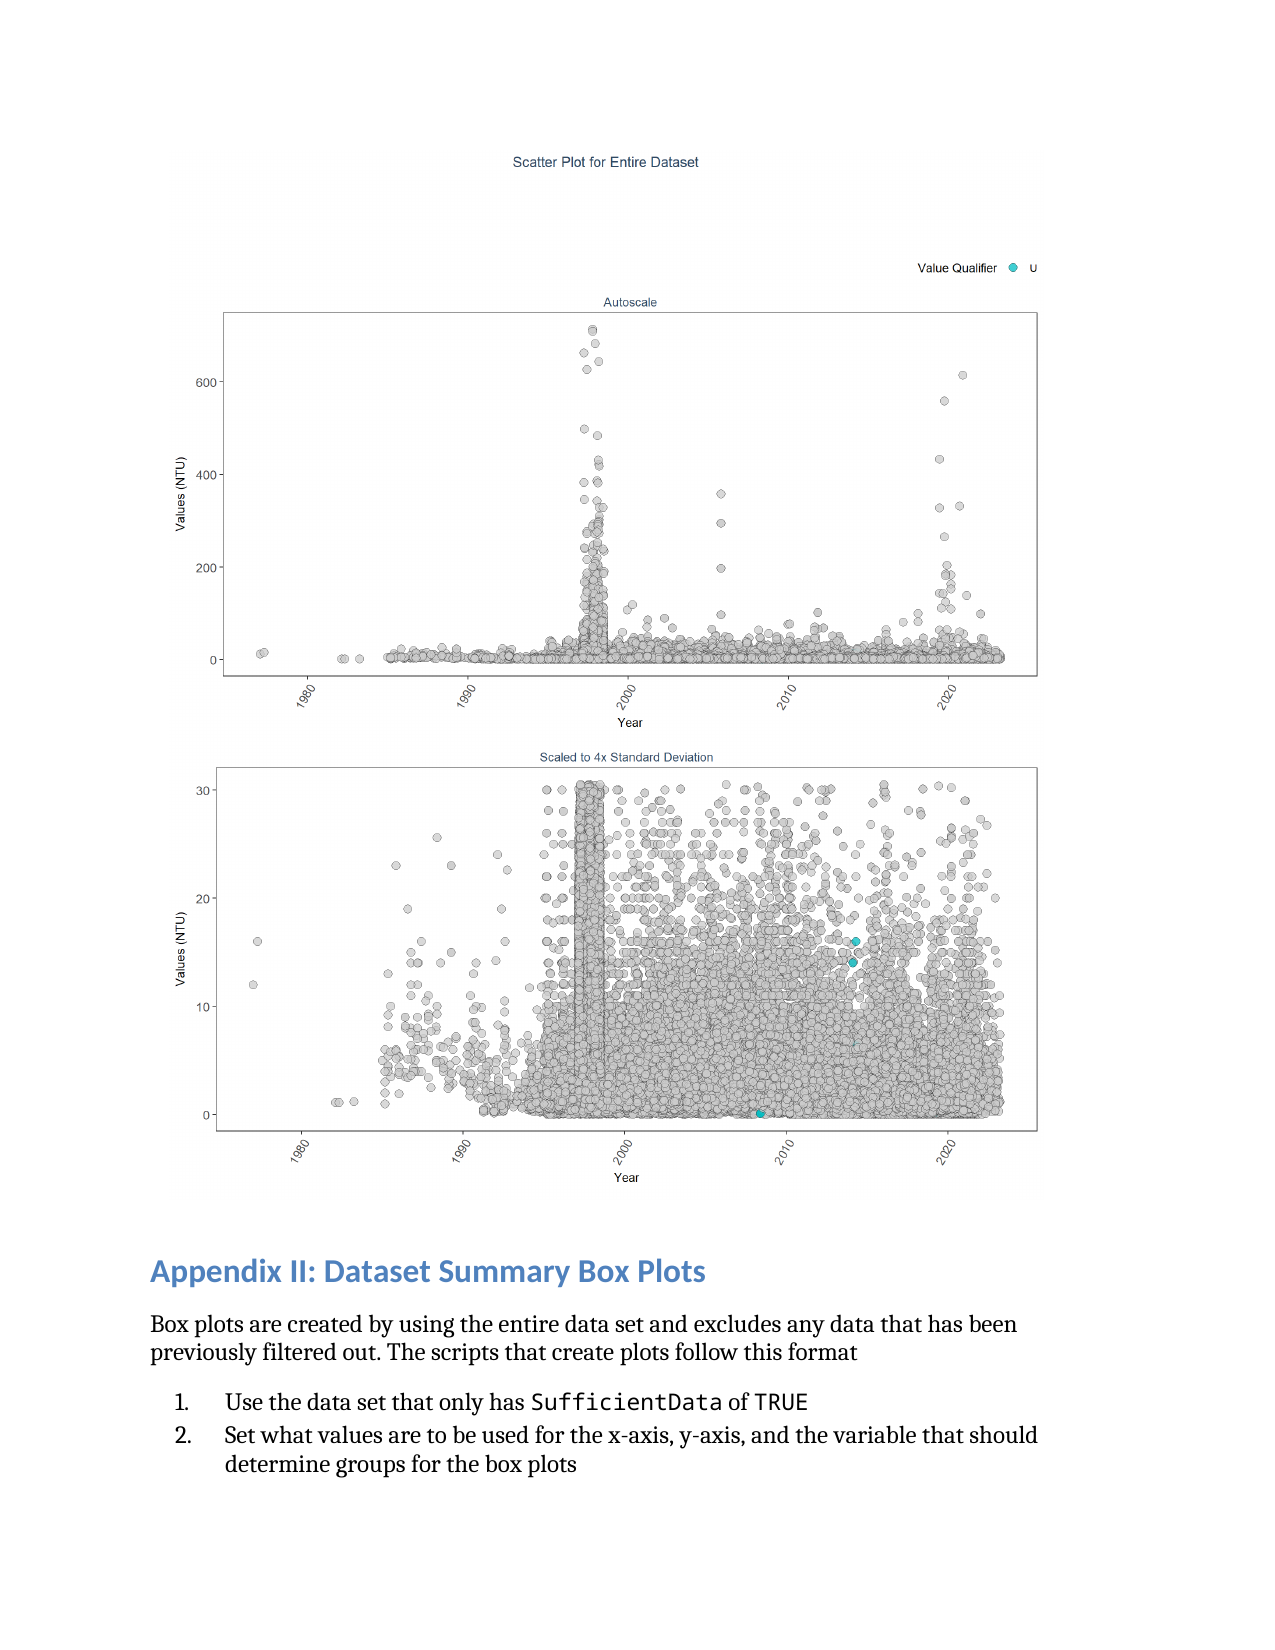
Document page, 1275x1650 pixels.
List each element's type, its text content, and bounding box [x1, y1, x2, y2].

text Box plots are created by using the entire data set and excludes any data that has been previously filtered out. The scripts that create plots follow this format [150, 1309, 1125, 1367]
subtitle Appendix II: Dataset Summary Box Plots [150, 1250, 1125, 1291]
list Use the data set that only has SufficientData of TRUE [175, 1386, 1125, 1417]
list Set what values are to be used for the x-axis, y-axis, and the variable that should determine groups for the box plots [175, 1421, 1125, 1478]
picture [168, 150, 1044, 1200]
